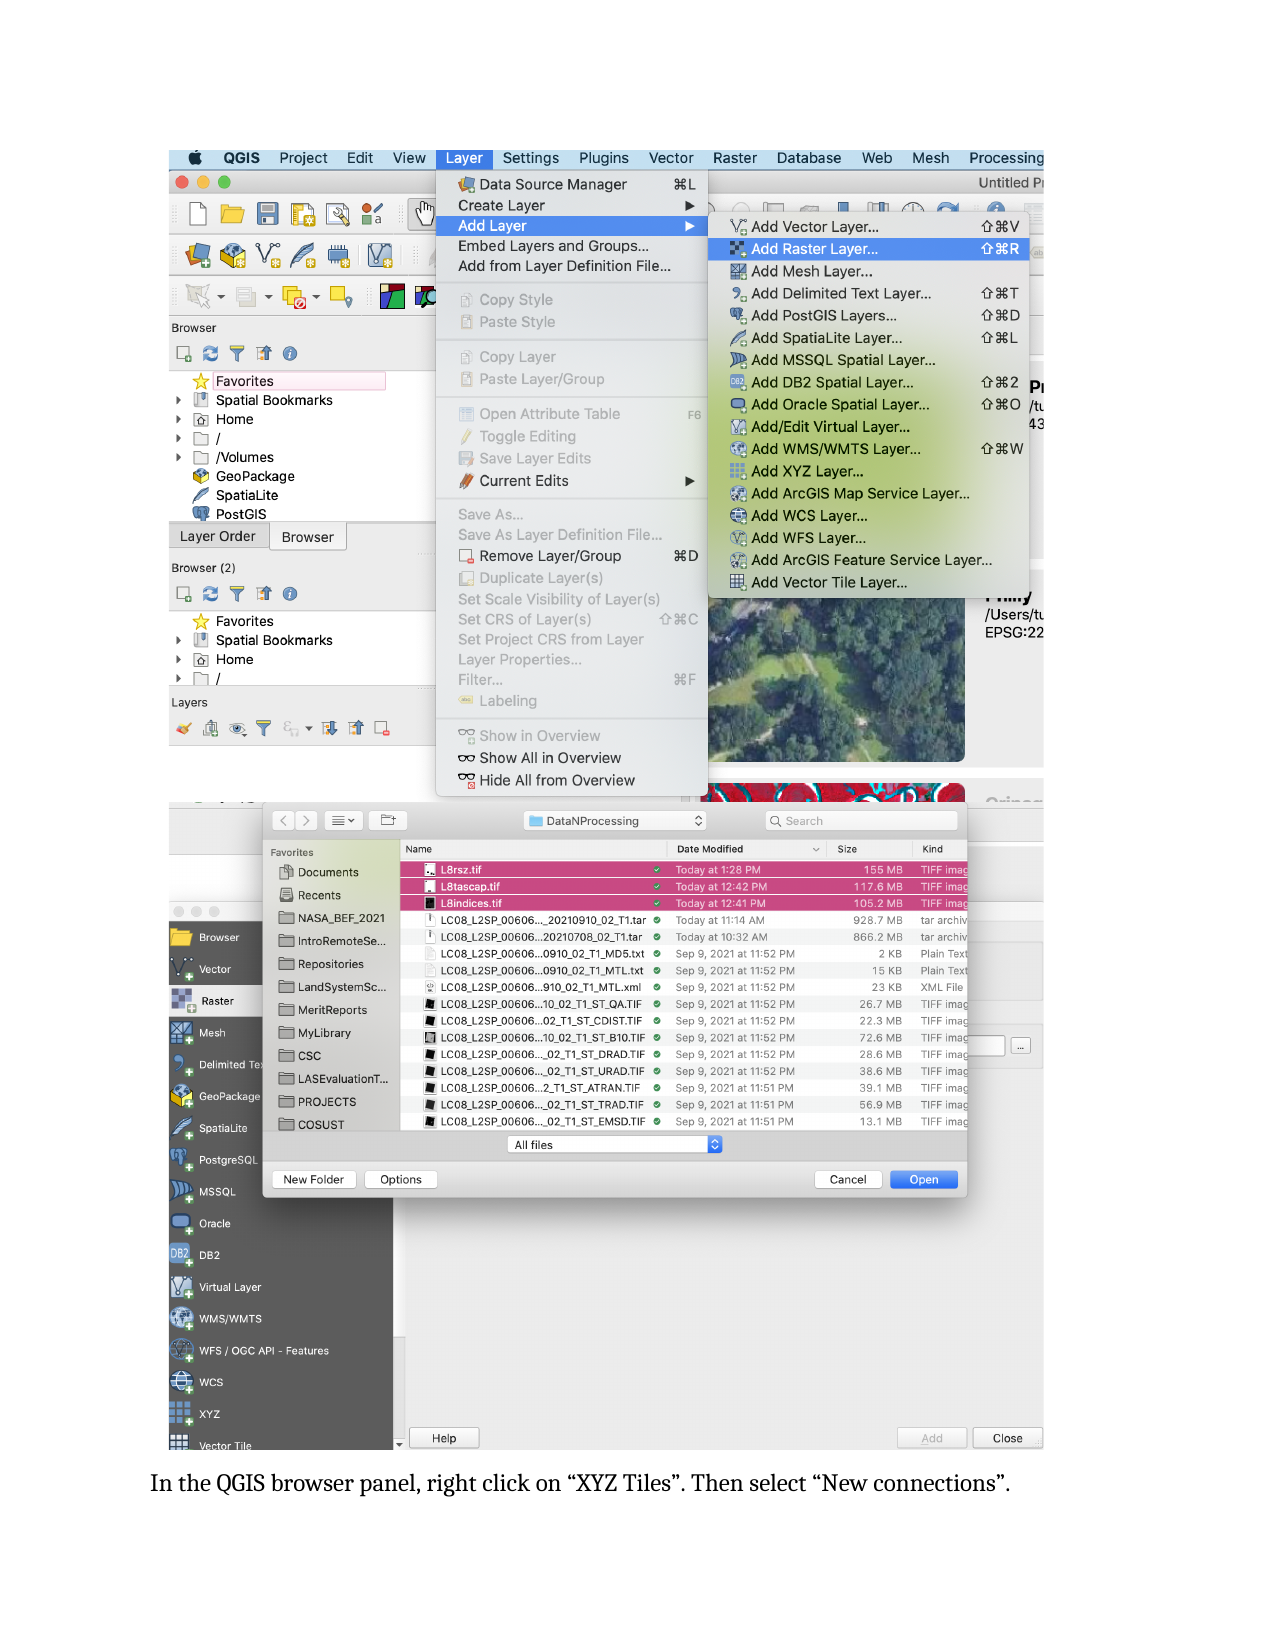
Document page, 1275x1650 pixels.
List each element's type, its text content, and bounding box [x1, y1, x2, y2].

text In the QGIS browser panel, right click on “XYZ Tiles”. Then select “New connections”. [150, 1468, 1125, 1497]
picture [168, 150, 1044, 1450]
